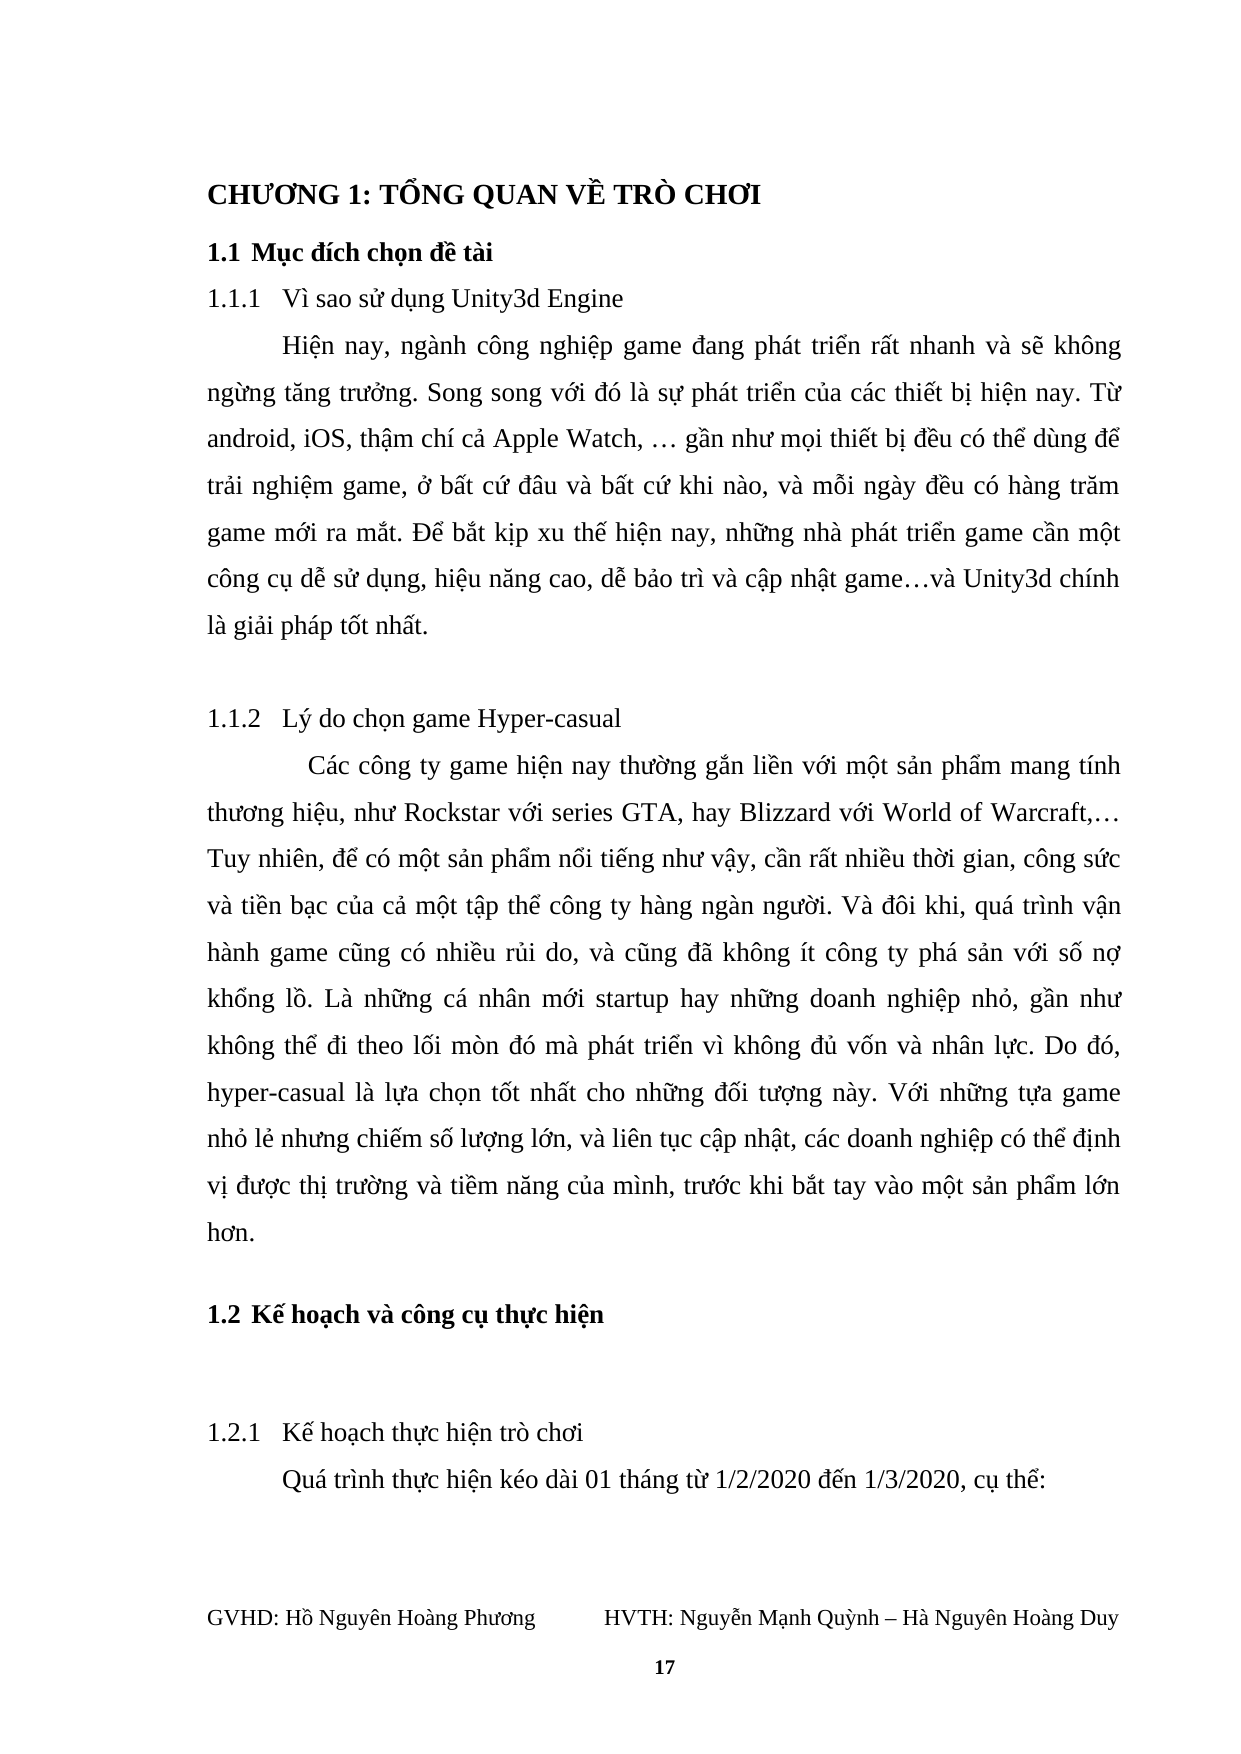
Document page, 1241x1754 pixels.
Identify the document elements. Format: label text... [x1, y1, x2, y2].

list Kế hoạch thực hiện trò chơi [207, 1416, 1122, 1448]
list Mục đích chọn đề tài [207, 236, 1122, 267]
list Kế hoạch và công cụ thực hiện [207, 1298, 1122, 1329]
text CHƯƠNG 1: TỔNG QUAN VỀ TRÒ CHƠI [207, 177, 1122, 211]
text Hiện nay, ngành công nghiệp game đang phát triển rất nhanh và sẽ không ngừng tăng trưởng. Song song với đó là sự phát triển của các thiết bị hiện nay. Từ android, iOS, thậm chí cả Apple Watch, … gần như mọi thiết bị đều có thể dùng để trải nghiệm game, ở bất cứ đâu và bất cứ khi nào, và mỗi ngày đều có hàng trăm game mới ra mắt. Để bắt kịp xu thế hiện nay, những nhà phát triển game cần một công cụ dễ sử dụng, hiệu năng cao, dễ bảo trì và cập nhật game…và Unity3d chính là giải pháp tốt nhất. [207, 329, 1122, 640]
list Quá trình thực hiện kéo dài 01 tháng từ 1/2/2020 đến 1/3/2020, cụ thể: [282, 1463, 1122, 1494]
list Lý do chọn game Hyper-casual [207, 702, 1122, 733]
list Vì sao sử dụng Unity3d Engine [207, 282, 1122, 313]
list Các công ty game hiện nay thường gắn liền với một sản phẩm mang tính thương hiệu, như Rockstar với series GTA, hay Blizzard với World of Warcraft,…Tuy nhiên, để có một sản phẩm nổi tiếng như vậy, cần rất nhiều thời gian, công sức và tiền bạc của cả một tập thể công ty hàng ngàn người. Và đôi khi, quá trình vận hành game cũng có nhiều rủi do, và cũng đã không ít công ty phá sản với số nợ khổng lồ. Là những cá nhân mới startup hay những doanh nghiệp nhỏ, gần như không thể đi theo lối mòn đó mà phát triển vì không đủ vốn và nhân lực. Do đó, hyper-casual là lựa chọn tốt nhất cho những đối tượng này. Với những tựa game nhỏ lẻ nhưng chiếm số lượng lớn, và liên tục cập nhật, các doanh nghiệp có thể định vị được thị trường và tiềm năng của mình, trước khi bắt tay vào một sản phẩm lớn hơn. [207, 749, 1122, 1247]
